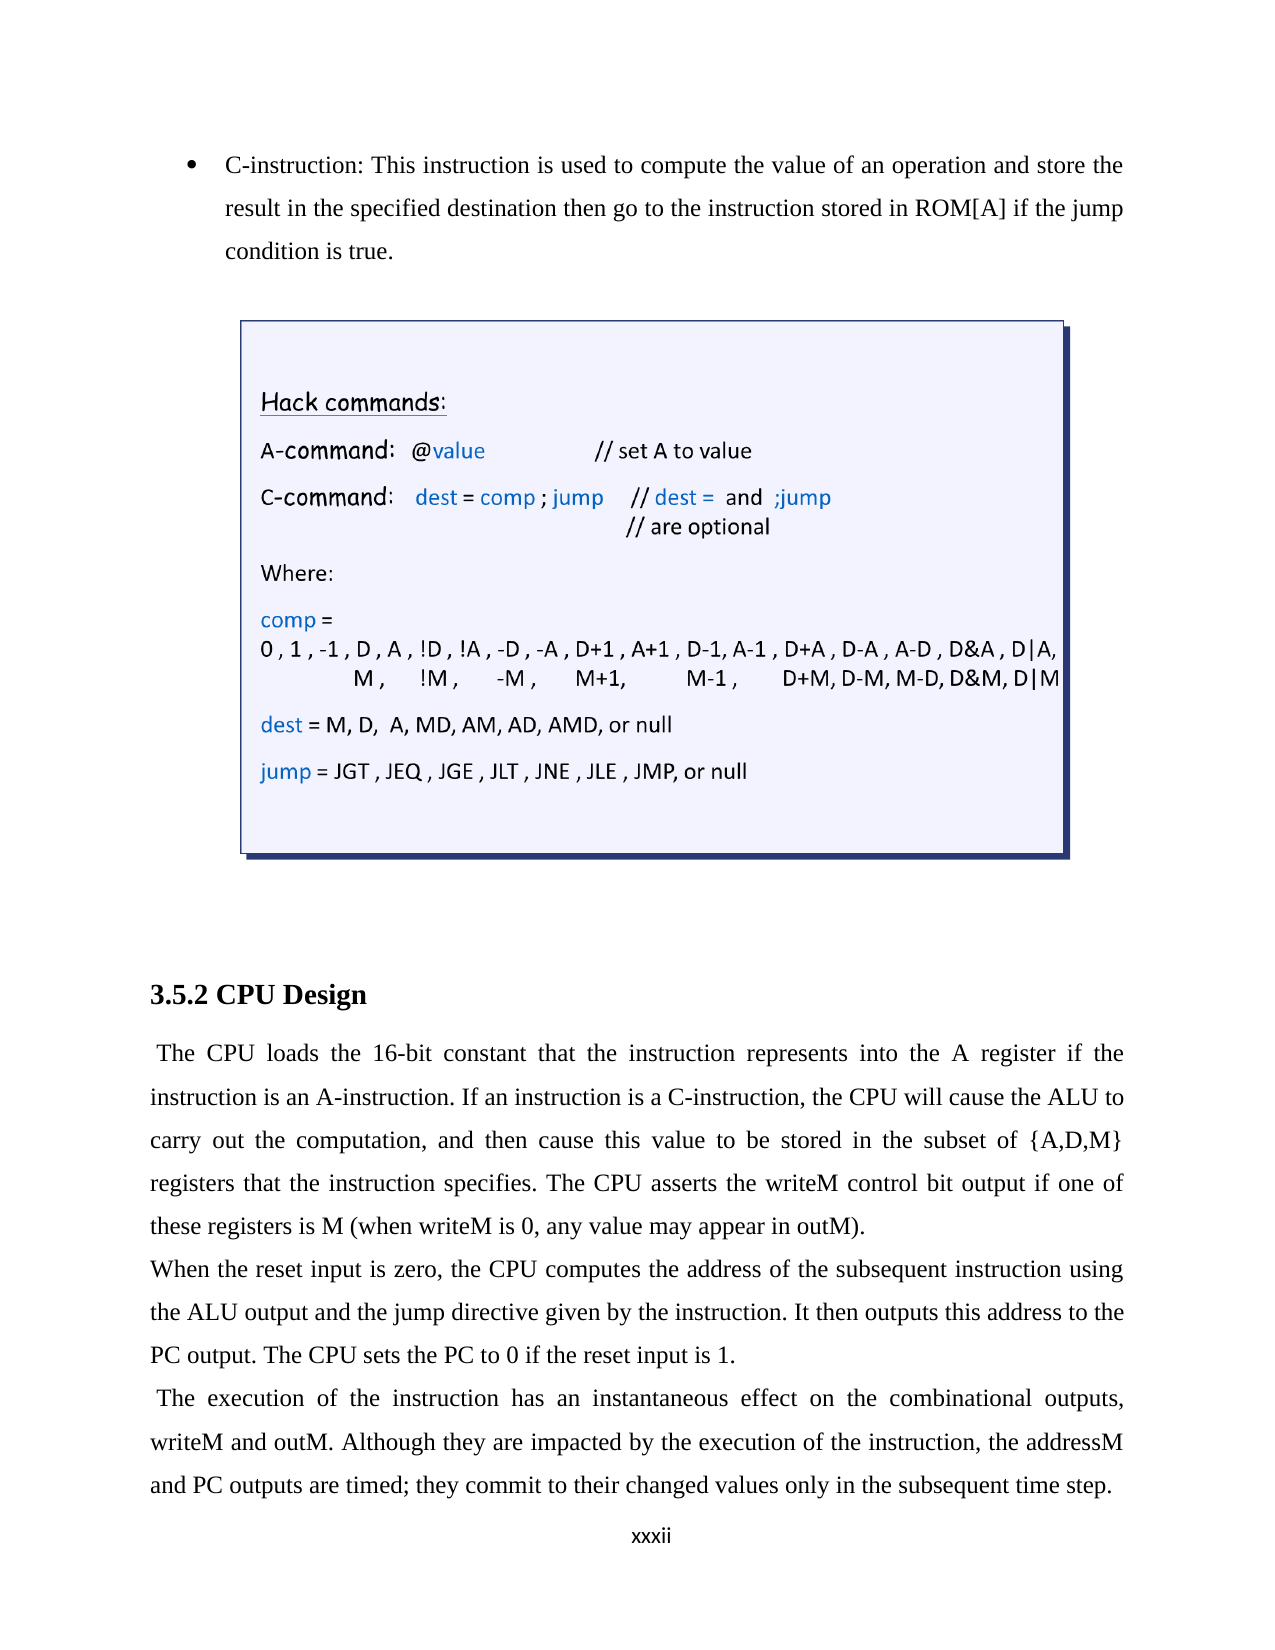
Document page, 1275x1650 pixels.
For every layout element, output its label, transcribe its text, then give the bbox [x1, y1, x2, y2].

text When the reset input is zero, the CPU computes the address of the subsequent instruction using the ALU output and the jump directive given by the instruction. It then outputs this address to the PC output. The CPU sets the PC to 0 if the reset input is 1. [150, 1254, 1125, 1369]
subtitle 3.5.2 CPU Design [150, 977, 1125, 1011]
list C-instruction: This instruction is used to compute the value of an operation and store the result in the specified destination then go to the instruction stored in ROM[A] if the jump condition is true. [187, 150, 1125, 265]
picture [240, 320, 1094, 860]
text The CPU loads the 16-bit constant that the instruction represents into the A register if the instruction is an A-instruction. If an instruction is a C-instruction, the CPU will cause the ALU to carry out the computation, and then cause this value to be stored in the subset of {A,D,M} registers that the instruction specifies. The CPU asserts the writeM control bit output if one of these registers is M (when writeM is 0, any value may appear in outM). [150, 1038, 1125, 1240]
text The execution of the instruction has an instantaneous effect on the combinational outputs, writeM and outM. Although they are impacted by the execution of the instruction, the addressM and PC outputs are timed; they commit to their changed values only in the subsequent time step. [150, 1383, 1125, 1498]
